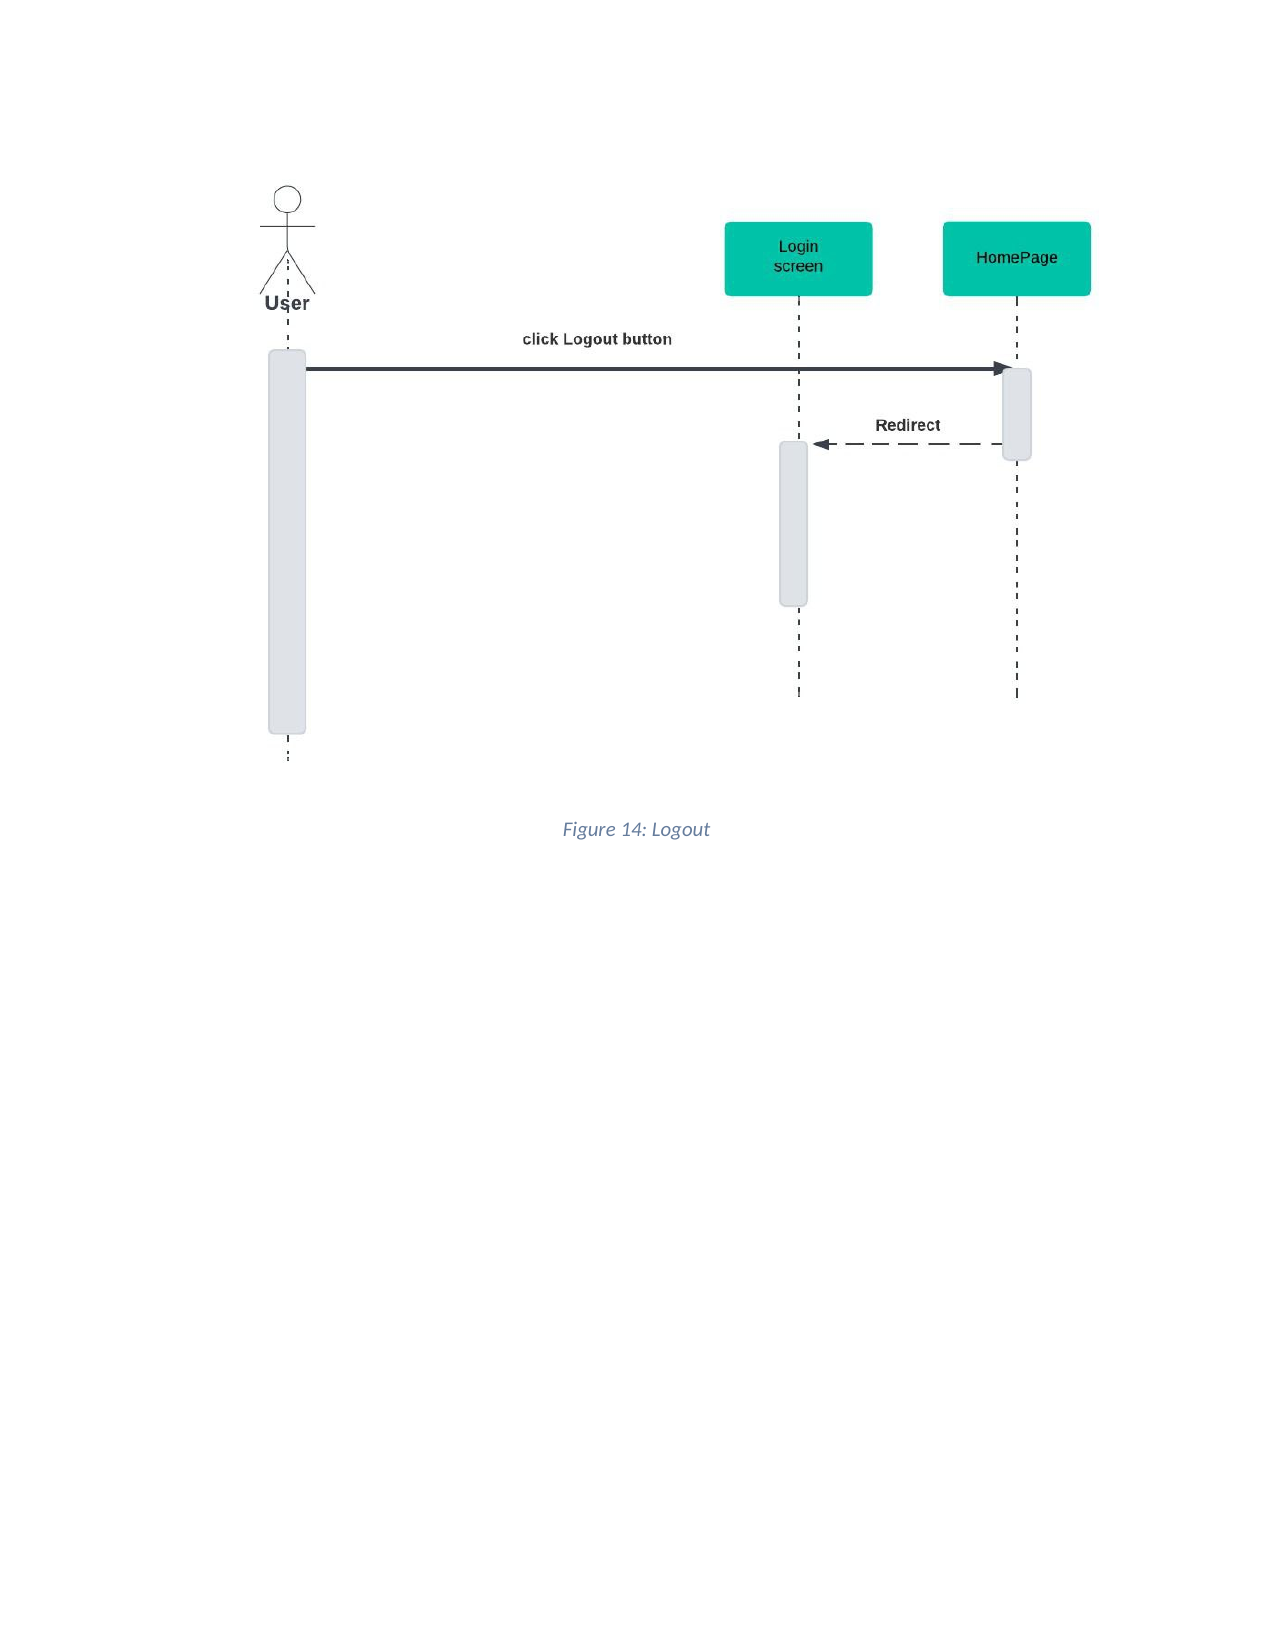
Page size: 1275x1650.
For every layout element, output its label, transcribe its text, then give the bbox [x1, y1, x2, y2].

picture [150, 150, 1125, 797]
